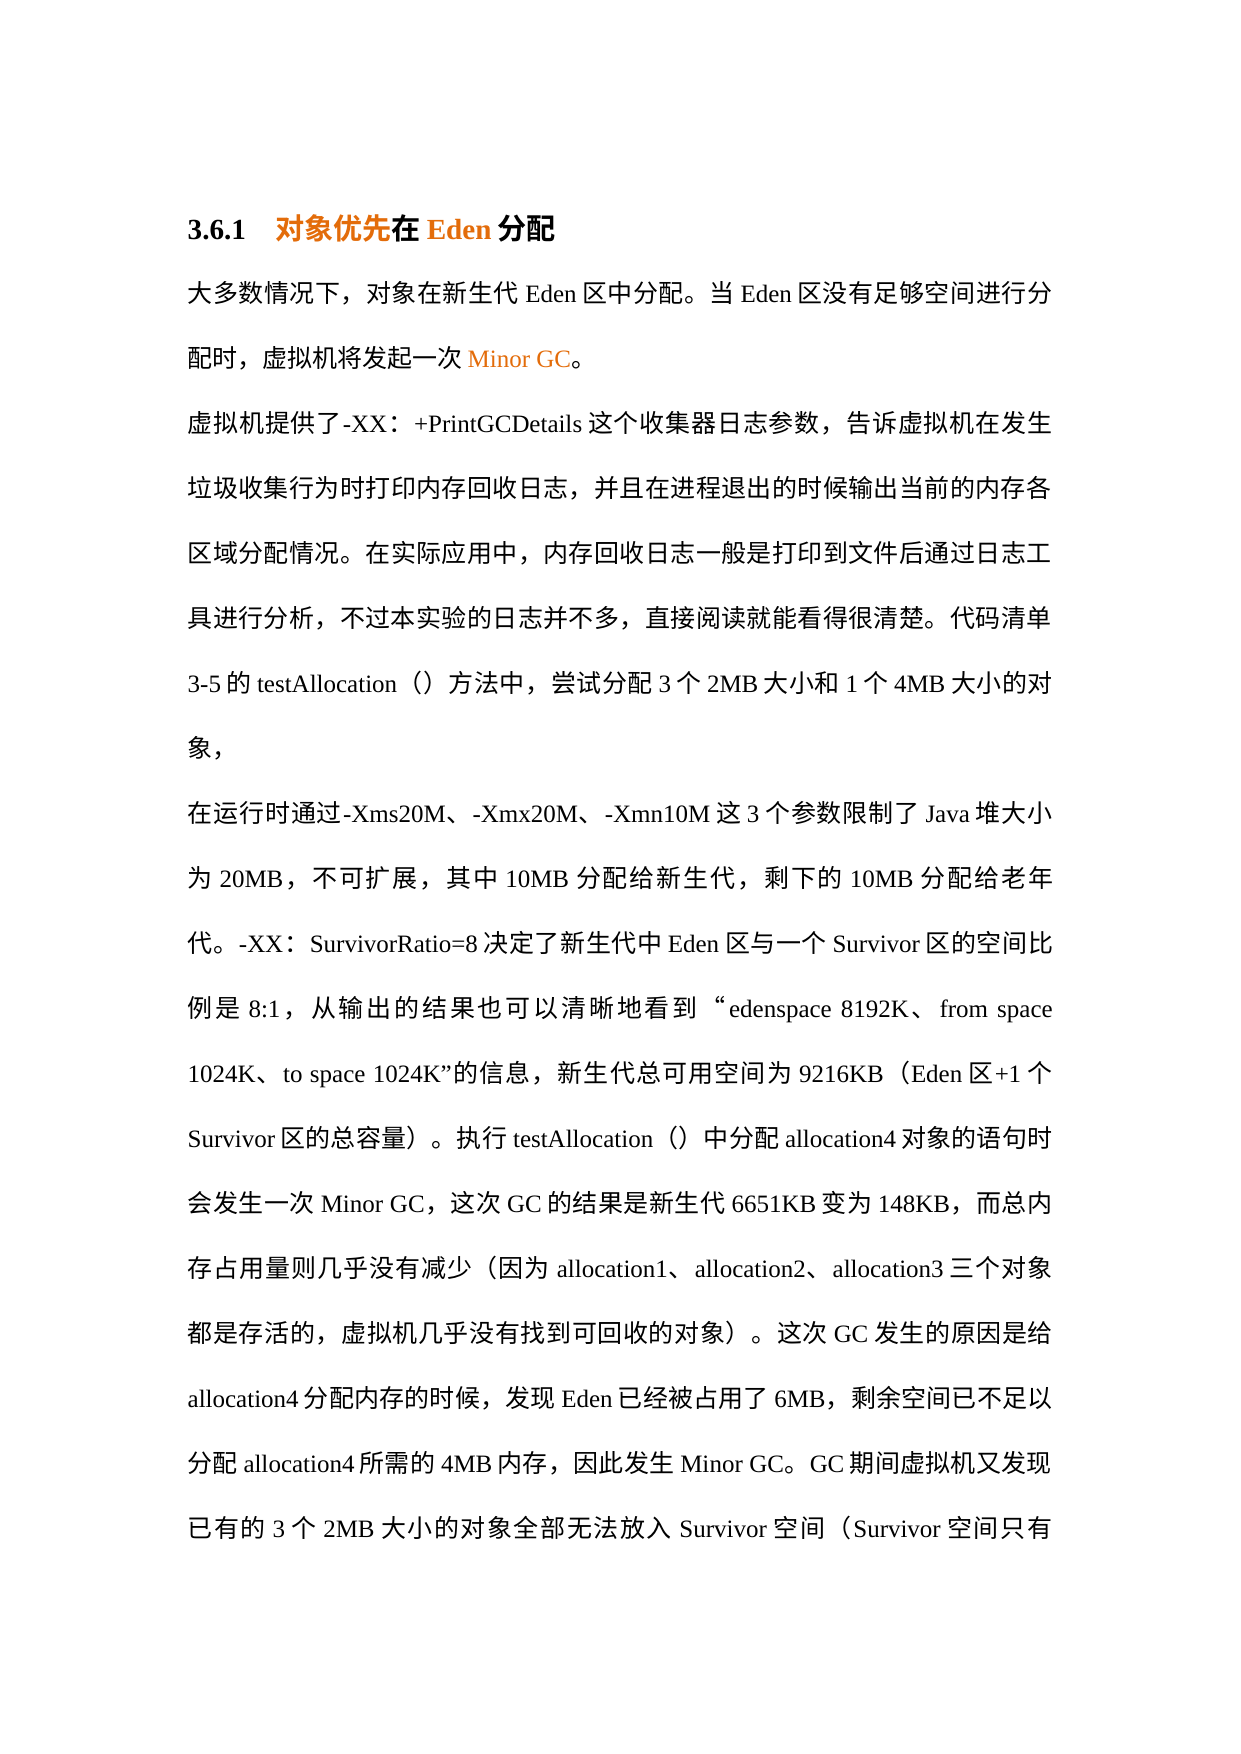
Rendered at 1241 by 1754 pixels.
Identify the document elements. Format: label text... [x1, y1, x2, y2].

text 虚拟机提供了-XX：+PrintGCDetails这个收集器日志参数，告诉虚拟机在发生垃圾收集行为时打印内存回收日志，并且在进程退出的时候输出当前的内存各区域分配情况。在实际应用中，内存回收日志一般是打印到文件后通过日志工具进行分析，不过本实验的日志并不多，直接阅读就能看得很清楚。代码清单3-5的testAllocation（）方法中，尝试分配3个2MB大小和1个4MB大小的对象， [187, 389, 1053, 779]
text 3.6.1 对象优先在Eden分配 [187, 194, 1053, 259]
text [187, 779, 1053, 1559]
text 大多数情况下，对象在新生代Eden区中分配。当Eden区没有足够空间进行分配时，虚拟机将发起一次Minor GC。 [187, 259, 1053, 389]
